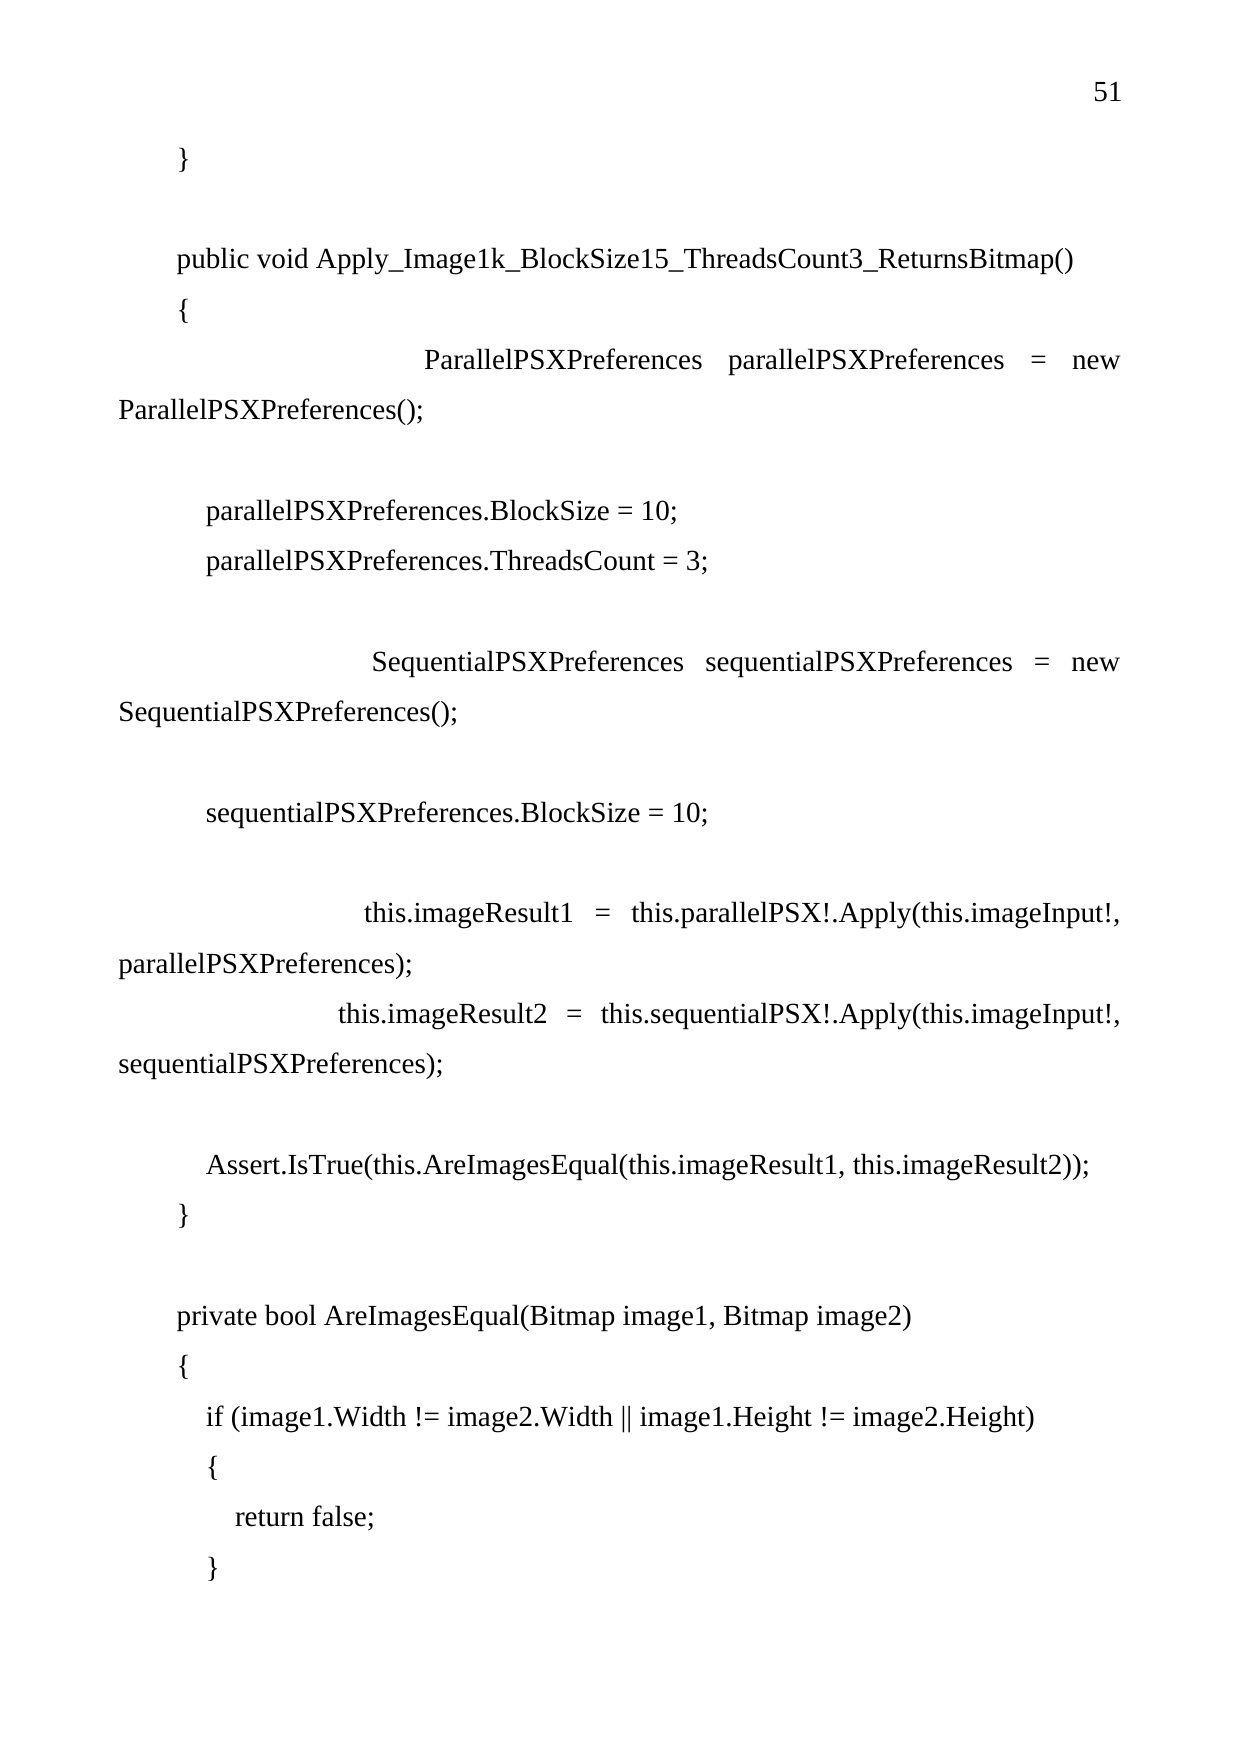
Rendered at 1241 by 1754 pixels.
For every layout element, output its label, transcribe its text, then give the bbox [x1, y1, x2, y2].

text public void Apply_Image1k_BlockSize15_ThreadsCount3_ReturnsBitmap() [118, 242, 1122, 275]
text SequentialPSXPreferences sequentialPSXPreferences = new SequentialPSXPreferences(); [118, 644, 1122, 728]
text } [118, 1197, 1122, 1231]
text sequentialPSXPreferences.BlockSize = 10; [118, 795, 1122, 828]
text ParallelPSXPreferences parallelPSXPreferences = new ParallelPSXPreferences(); [118, 342, 1122, 426]
text { [118, 292, 1122, 325]
text return false; [118, 1499, 1122, 1533]
text } [118, 1550, 1122, 1583]
text parallelPSXPreferences.BlockSize = 10; [118, 493, 1122, 527]
text this.imageResult2 = this.sequentialPSX!.Apply(this.imageInput!, sequentialPSXPreferences); [118, 996, 1122, 1080]
text private bool AreImagesEqual(Bitmap image1, Bitmap image2) [118, 1298, 1122, 1332]
text parallelPSXPreferences.ThreadsCount = 3; [118, 543, 1122, 577]
text { [118, 1348, 1122, 1382]
text Assert.IsTrue(this.AreImagesEqual(this.imageResult1, this.imageResult2)); [118, 1147, 1122, 1181]
text if (image1.Width != image2.Width || image1.Height != image2.Height) [118, 1399, 1122, 1432]
text } [118, 141, 1122, 174]
text { [118, 1449, 1122, 1483]
text this.imageResult1 = this.parallelPSX!.Apply(this.imageInput!, parallelPSXPreferences); [118, 896, 1122, 979]
